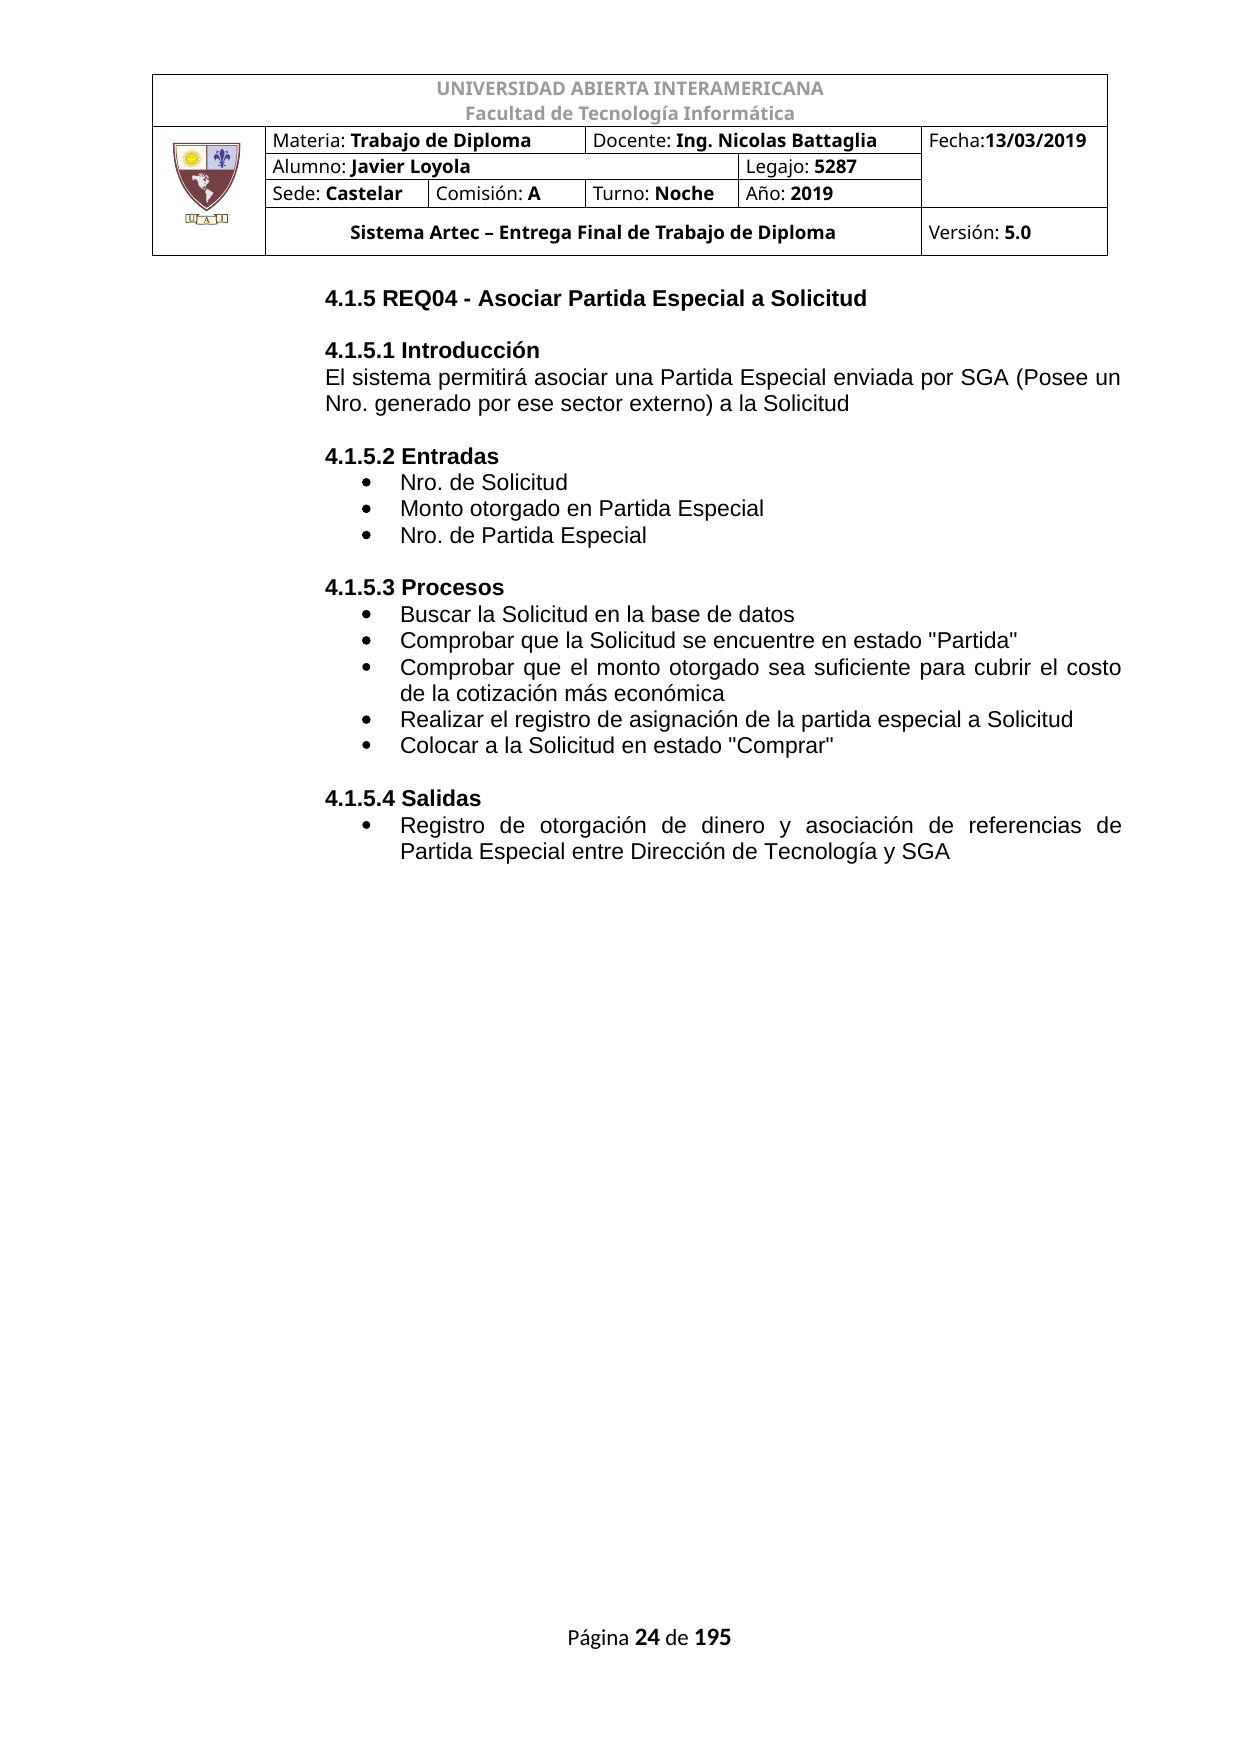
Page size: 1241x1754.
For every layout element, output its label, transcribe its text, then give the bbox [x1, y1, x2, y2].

text 4.1.5.1 Introducción [325, 337, 1122, 363]
picture [157, 136, 257, 228]
list Realizar el registro de asignación de la partida especial a Solicitud [362, 706, 1122, 732]
list Comprobar que la Solicitud se encuentre en estado "Partida" [362, 627, 1122, 653]
list Nro. de Partida Especial [362, 522, 1122, 548]
text 4.1.5 REQ04 - Asociar Partida Especial a Solicitud [325, 284, 1122, 311]
text 4.1.5.3 Procesos [325, 574, 1122, 601]
text 4.1.5.2 Entradas [325, 443, 1122, 469]
list Registro de otorgación de dinero y asociación de referencias de Partida Especial entre Dirección de Tecnología y SGA [362, 812, 1122, 864]
text 4.1.5.4 Salidas [325, 785, 1122, 812]
text El sistema permitirá asociar una Partida Especial enviada por SGA (Posee un Nro. generado por ese sector externo) a la Solicitud [325, 363, 1122, 416]
list Comprobar que el monto otorgado sea suficiente para cubrir el costo de la cotización más económica [362, 653, 1122, 706]
list Monto otorgado en Partida Especial [362, 495, 1122, 522]
list Colocar a la Solicitud en estado "Comprar" [362, 732, 1122, 759]
list Buscar la Solicitud en la base de datos [362, 601, 1122, 627]
list Nro. de Solicitud [362, 469, 1122, 495]
